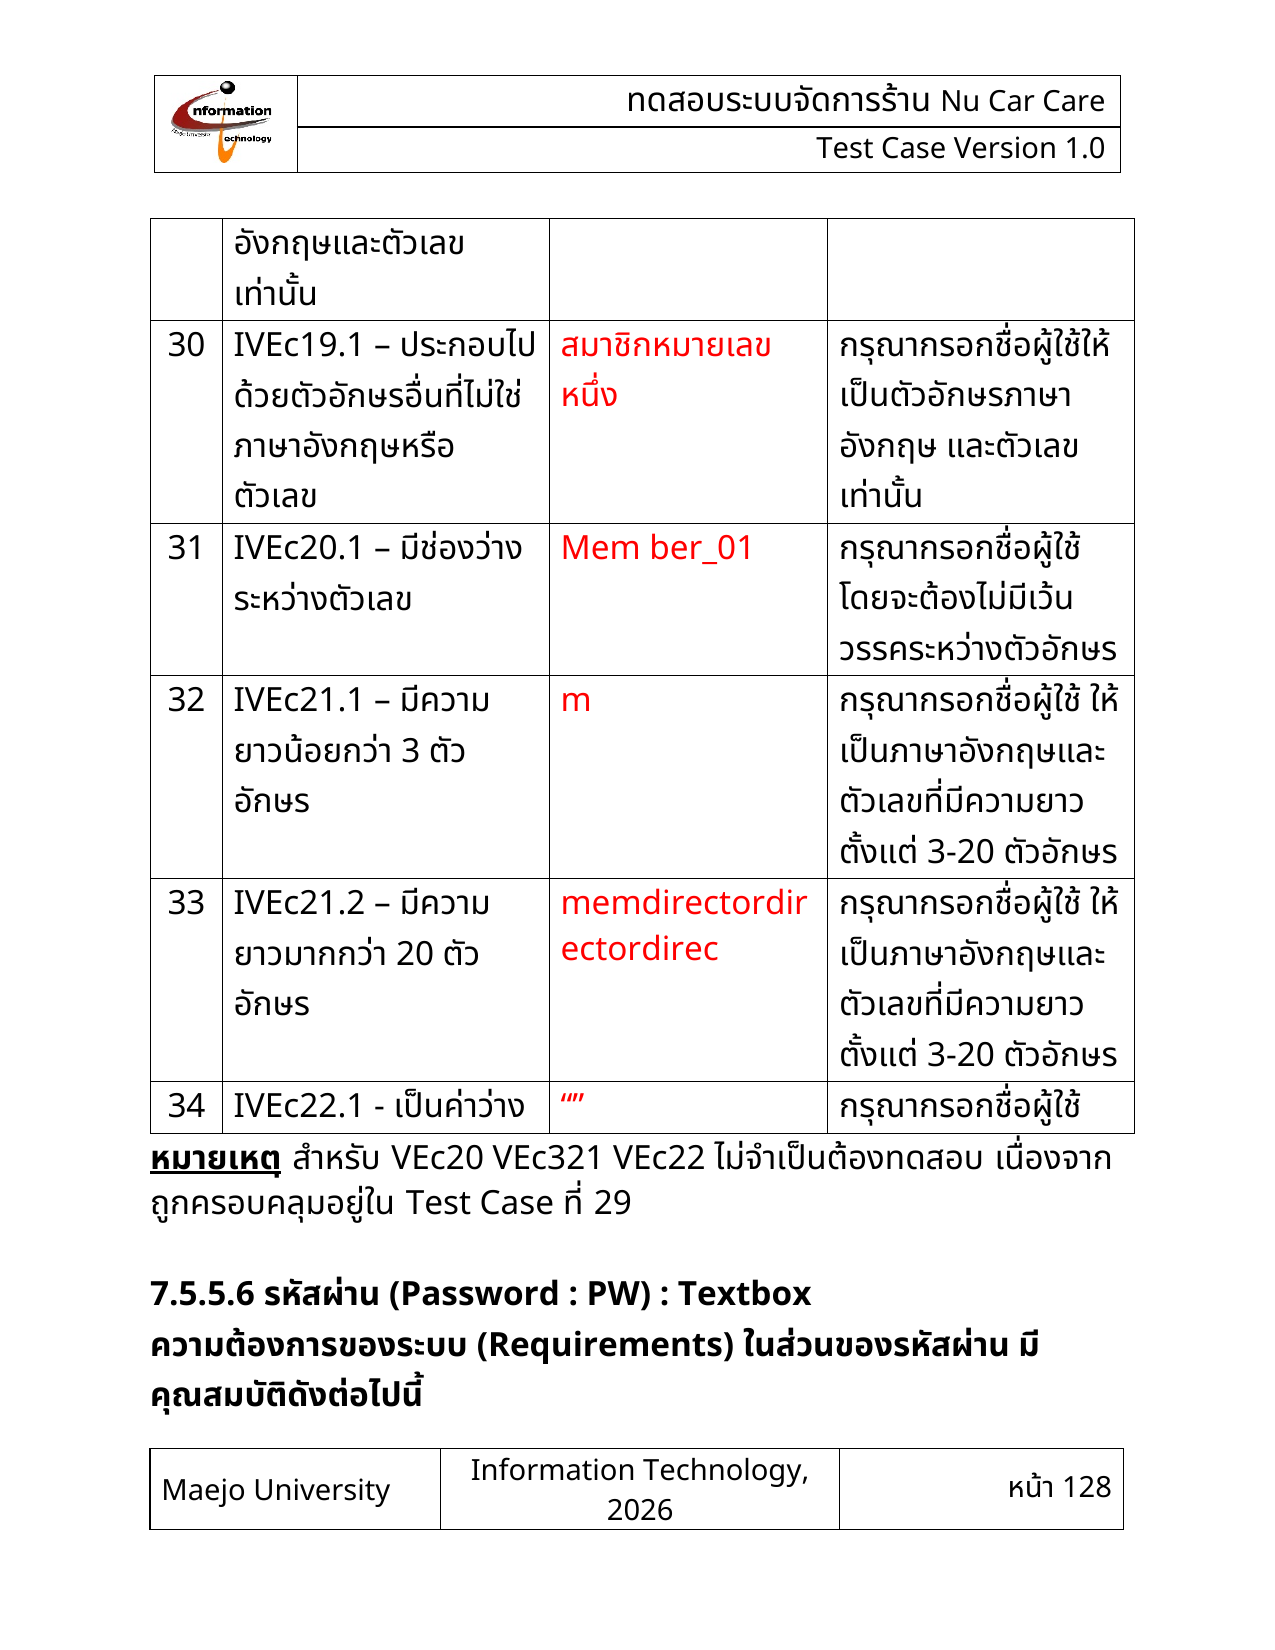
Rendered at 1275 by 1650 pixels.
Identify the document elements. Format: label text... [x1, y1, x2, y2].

picture [170, 81, 272, 163]
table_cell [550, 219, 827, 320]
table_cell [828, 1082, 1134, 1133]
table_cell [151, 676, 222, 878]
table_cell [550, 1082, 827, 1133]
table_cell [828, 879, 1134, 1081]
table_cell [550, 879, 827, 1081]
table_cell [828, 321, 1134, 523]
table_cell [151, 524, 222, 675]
text หมายเหตุ สำหรับ VEc20 VEc321 VEc22 ไม่จำเป็นต้องทดสอบ เนื่องจากถูกครอบคลุมอยู่ใน Test Case ที่ 29 [150, 1134, 1125, 1224]
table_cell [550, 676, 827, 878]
text 7.5.5.6 รหัสผ่าน (Password : PW) : Textbox [150, 1270, 1125, 1321]
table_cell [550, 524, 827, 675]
text ความต้องการของระบบ (Requirements) ในส่วนของรหัสผ่าน มีคุณสมบัติดังต่อไปนี้ [150, 1321, 1125, 1422]
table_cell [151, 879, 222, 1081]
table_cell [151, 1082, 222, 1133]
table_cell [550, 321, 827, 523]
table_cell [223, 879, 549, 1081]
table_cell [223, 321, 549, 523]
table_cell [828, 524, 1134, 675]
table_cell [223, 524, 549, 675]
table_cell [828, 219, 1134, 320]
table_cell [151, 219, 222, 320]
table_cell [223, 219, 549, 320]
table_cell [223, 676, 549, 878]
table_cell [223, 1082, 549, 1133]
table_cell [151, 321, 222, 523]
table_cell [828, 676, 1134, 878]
